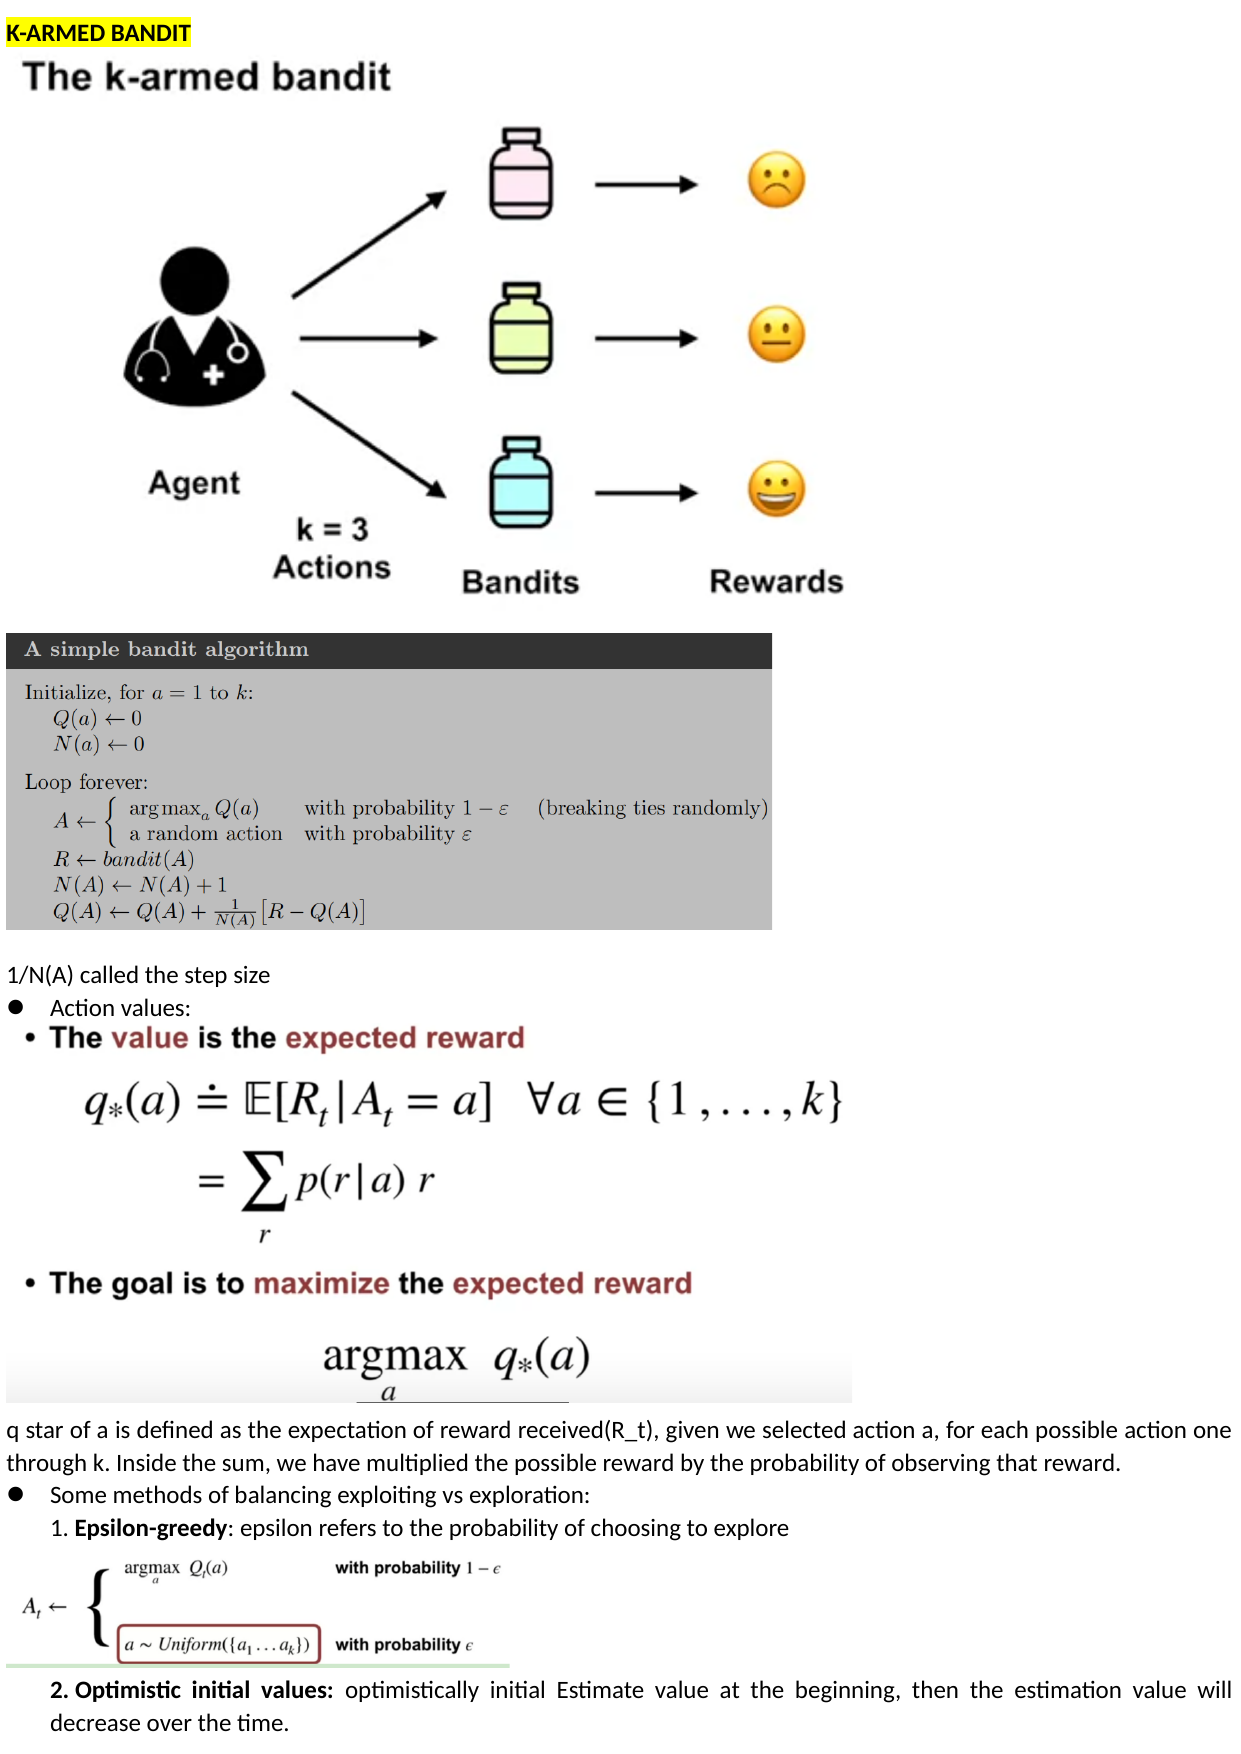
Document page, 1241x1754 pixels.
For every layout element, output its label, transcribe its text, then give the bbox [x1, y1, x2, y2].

picture [6, 633, 773, 930]
list Action values: [6, 991, 1234, 1023]
text q star of a is defined as the expectation of reward received(R_t), given we selected action a, for each possible action one through k. Inside the sum, we have multiplied the possible reward by the probability of observing that reward. [6, 1413, 1234, 1478]
picture [6, 1023, 853, 1403]
picture [6, 1543, 510, 1668]
list Some methods of balancing exploiting vs exploration: [6, 1478, 1234, 1511]
picture [6, 48, 852, 621]
text K-ARMED BANDIT [6, 16, 1234, 48]
text 1/N(A) called the step size [6, 958, 1234, 991]
list Epsilon-greedy: epsilon refers to the probability of choosing to explore [50, 1511, 1234, 1543]
list Optimistic initial values: optimistically initial Estimate value at the beginning, then the estimation value will decrease over the time. [50, 1673, 1234, 1738]
